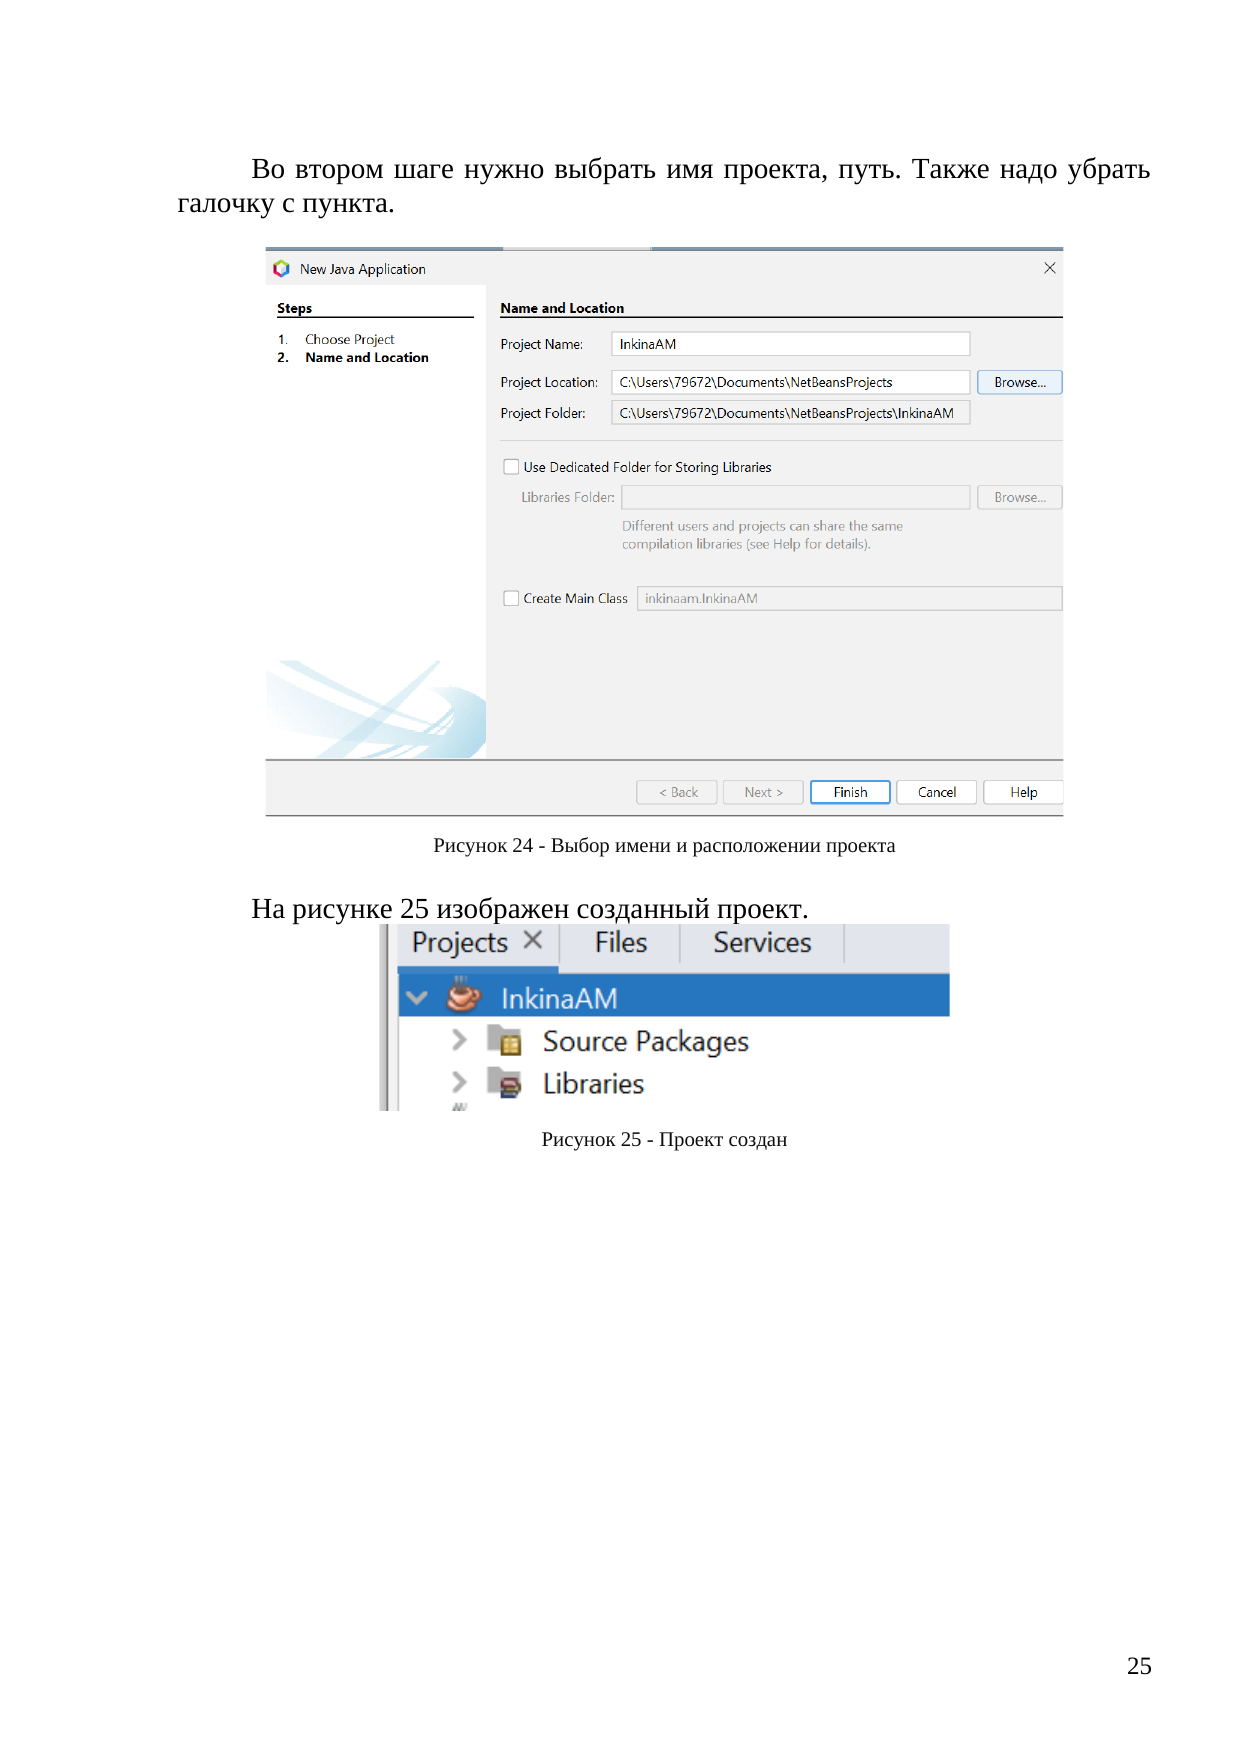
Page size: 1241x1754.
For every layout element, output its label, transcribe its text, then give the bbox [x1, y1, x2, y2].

text Рисунок 24 - Выбор имени и расположении проекта [177, 833, 1152, 857]
text На рисунке 25 изображен созданный проект. [177, 891, 1152, 924]
text Во втором шаге нужно выбрать имя проекта, путь. Также надо убрать галочку с пункта. [177, 152, 1152, 219]
picture [379, 924, 950, 1111]
text Рисунок 25 - Проект создан [177, 1127, 1152, 1151]
picture [265, 247, 1064, 817]
